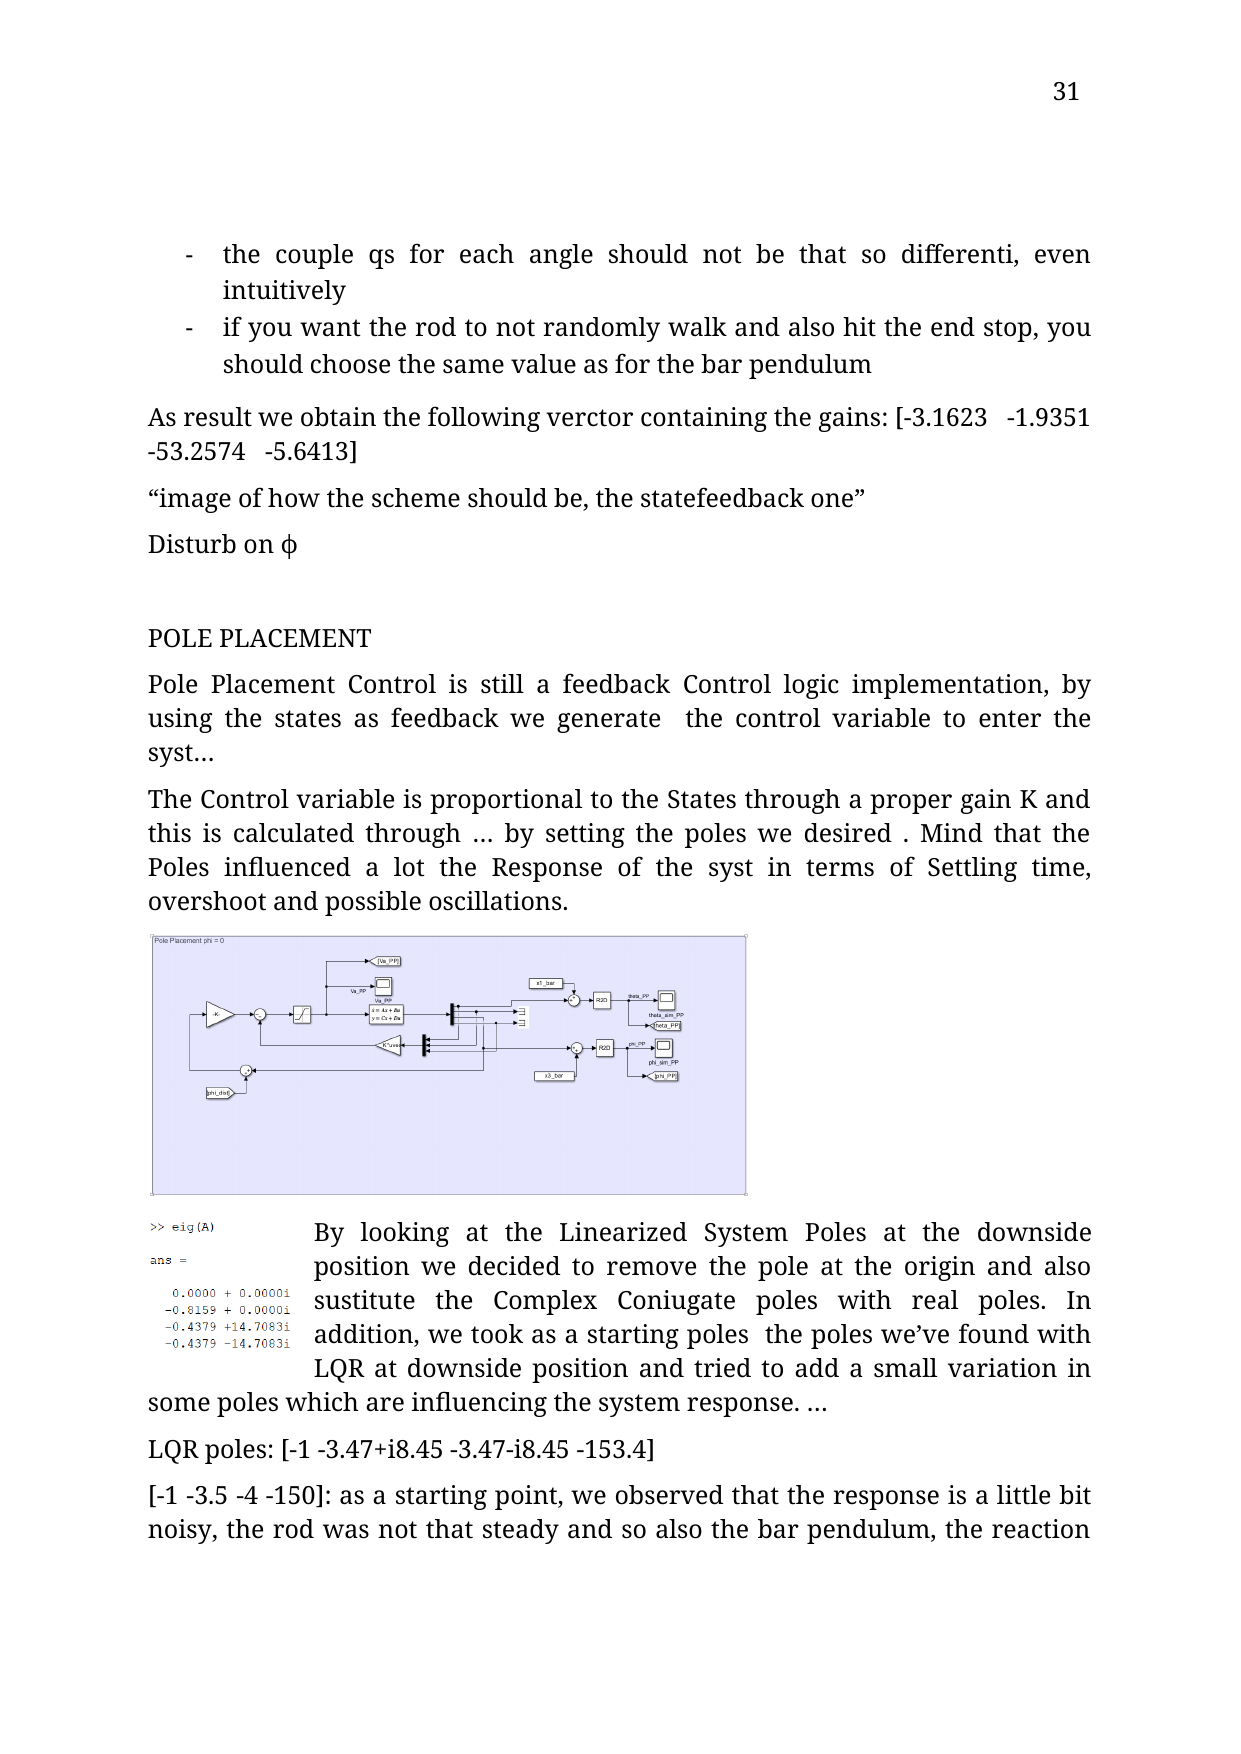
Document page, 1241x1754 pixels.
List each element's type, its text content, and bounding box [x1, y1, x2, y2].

text Pole Placement Control is still a feedback Control logic implementation, by using the states as feedback we generate the control variable to enter the syst… [148, 667, 1092, 769]
text The Control variable is proportional to the States through a proper gain K and this is calculated through … by setting the poles we desired . Mind that the Poles influenced a lot the Response of the syst in terms of Settling time, overshoot and possible oscillations. [148, 782, 1092, 918]
picture [147, 1214, 295, 1356]
text As result we obtain the following verctor containing the gains: [-3.1623 -1.9351 -53.2574 -5.6413] [148, 400, 1092, 468]
text LQR poles: [-1 -3.47+i8.45 -3.47-i8.45 -153.4] [148, 1431, 1092, 1465]
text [148, 1478, 1092, 1546]
text POLE PLACEMENT [148, 620, 1092, 654]
list if you want the rod to not randomly walk and also hit the end stop, you should choose the same value as for the bar pendulum [185, 310, 1092, 381]
list the couple qs for each angle should not be that so differenti, even intuitively [185, 236, 1092, 307]
picture [147, 930, 753, 1202]
text By looking at the Linearized System Poles at the downside position we decided to remove the pole at the origin and also sustitute the Complex Coniugate poles with real poles. In addition, we took as a starting poles the poles we’ve found with LQR at downside position and tried to add a small variation in some poles which are influencing the system response. … [148, 1214, 1092, 1419]
text “image of how the scheme should be, the statefeedback one” [148, 481, 1092, 515]
text Disturb on ϕ [148, 527, 1092, 561]
